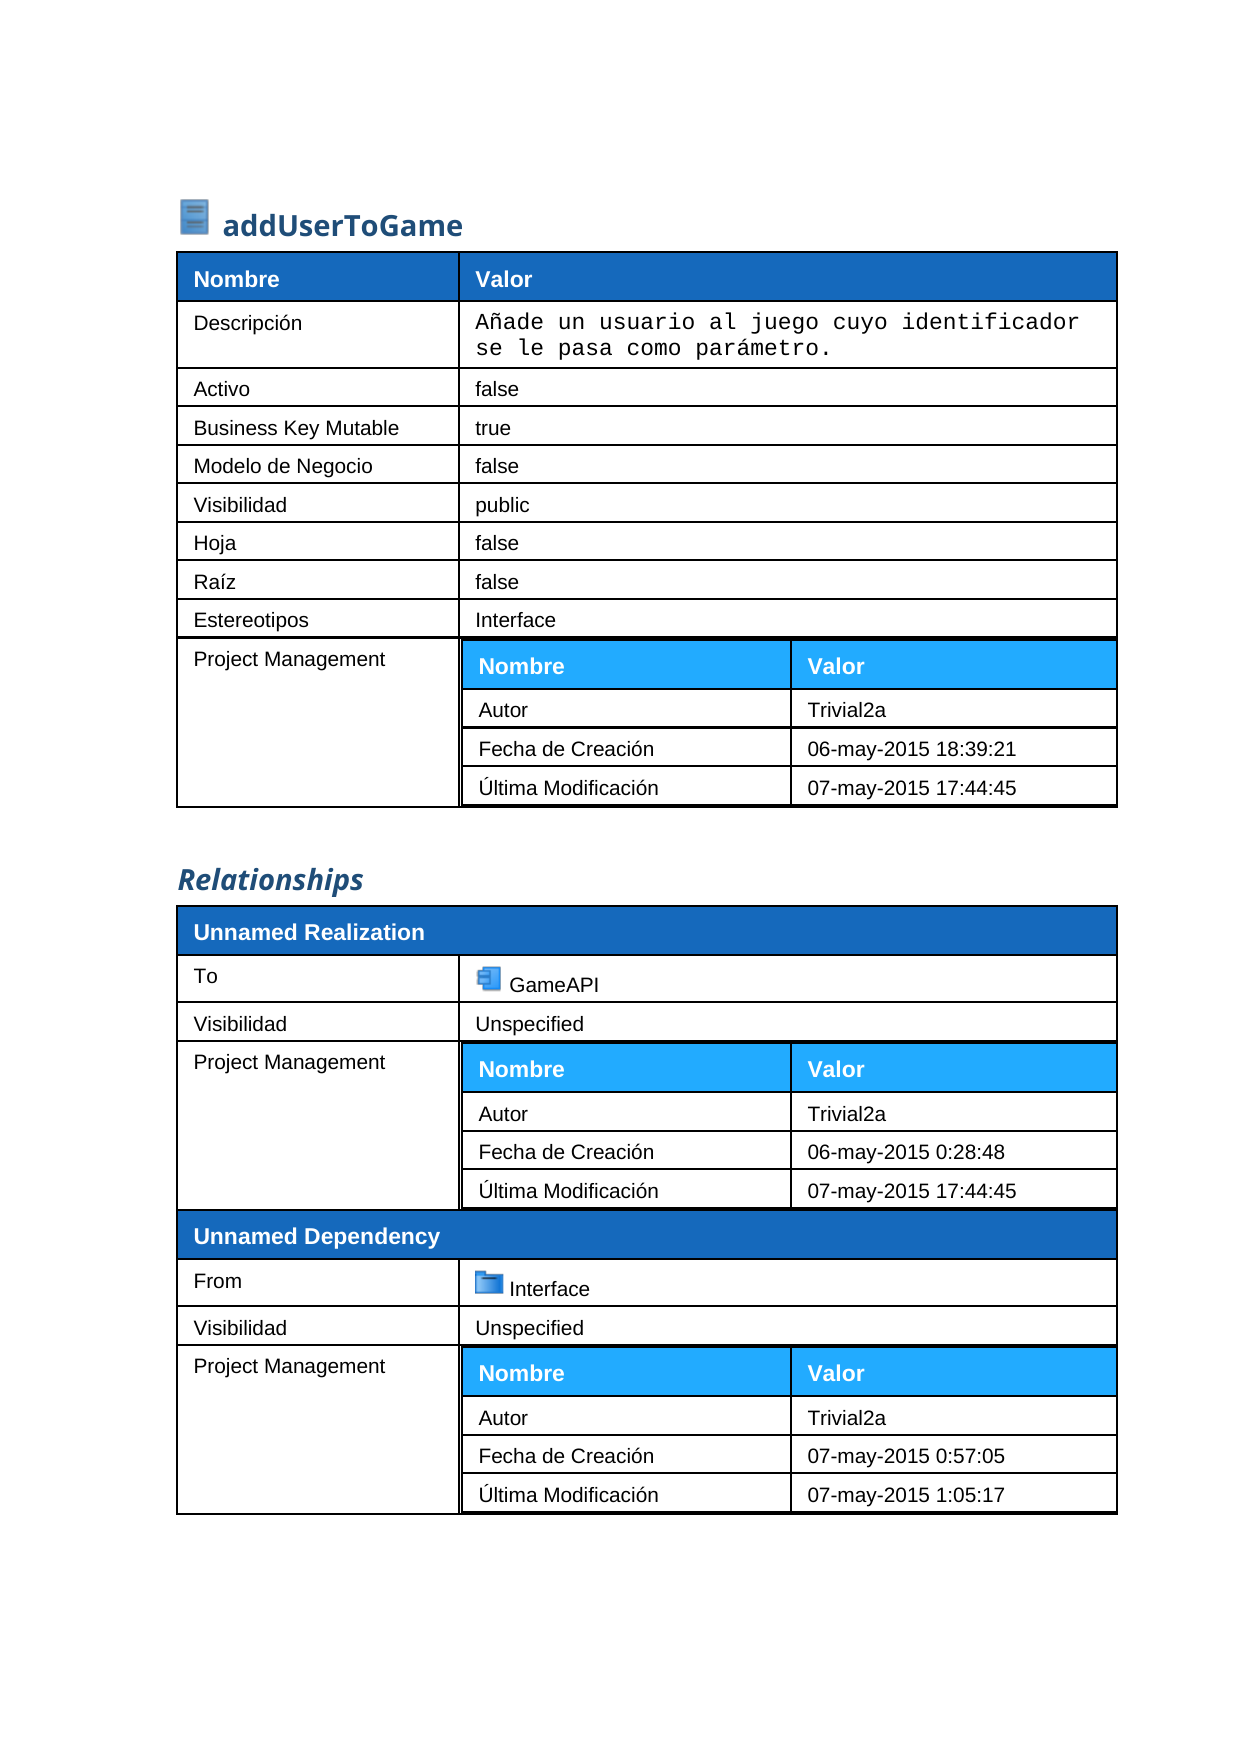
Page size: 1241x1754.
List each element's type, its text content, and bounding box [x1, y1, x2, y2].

table_cell [792, 767, 1116, 804]
table_header Nombre [178, 253, 458, 300]
table_cell Raíz [178, 561, 458, 598]
table_cell Descripción [178, 302, 458, 367]
table_cell [792, 1093, 1116, 1130]
table_cell To [178, 956, 458, 1001]
picture [475, 1268, 504, 1297]
table_cell Business Key Mutable [178, 407, 458, 444]
table_cell Hoja [178, 523, 458, 559]
table_cell Visibilidad [178, 484, 458, 521]
table_cell Interface [460, 600, 1116, 636]
table_cell [463, 729, 790, 765]
table_cell [792, 1170, 1116, 1207]
table_cell [792, 1436, 1116, 1472]
table_cell Modelo de Negocio [178, 446, 458, 482]
table_cell Añade un usuario al juego cuyo identificador se le pasa como parámetro. [460, 302, 1116, 367]
table_cell true [460, 407, 1116, 444]
table_cell Unspecified [460, 1003, 1116, 1039]
table_cell Unnamed Dependency [178, 1211, 1116, 1258]
table_cell Estereotipos [178, 600, 458, 636]
table_cell [463, 1170, 790, 1207]
picture [475, 964, 504, 993]
table_cell public [460, 484, 1116, 521]
table_cell [792, 690, 1116, 726]
table_cell Activo [178, 369, 458, 405]
table_cell [463, 1132, 790, 1168]
table_cell [792, 1132, 1116, 1168]
table_cell [463, 1436, 790, 1472]
table_cell Visibilidad [178, 1003, 458, 1039]
table_cell [463, 1474, 790, 1511]
picture [177, 198, 215, 237]
table_cell [463, 1397, 790, 1434]
subtitle addUserToGame [177, 199, 1063, 245]
table_cell false [460, 523, 1116, 559]
table_header Unnamed Realization [178, 907, 1116, 954]
table_cell [463, 1093, 790, 1130]
table_cell [792, 1474, 1116, 1511]
table_cell Interface [460, 1260, 1116, 1305]
subtitle Relationships [177, 859, 1063, 898]
table_cell [463, 767, 790, 804]
table_cell [792, 729, 1116, 765]
table_cell GameAPI [460, 956, 1116, 1001]
table_header Valor [460, 253, 1116, 300]
table_cell false [460, 369, 1116, 405]
table_cell From [178, 1260, 458, 1305]
table_cell Project Management [178, 1042, 458, 1209]
table_cell [792, 1397, 1116, 1434]
table_cell Project Management [178, 1346, 458, 1513]
table_cell [463, 690, 790, 726]
table_cell Project Management [178, 639, 458, 806]
table_cell Unspecified [460, 1307, 1116, 1344]
table_cell false [460, 561, 1116, 598]
table_cell false [460, 446, 1116, 482]
table_cell Visibilidad [178, 1307, 458, 1344]
